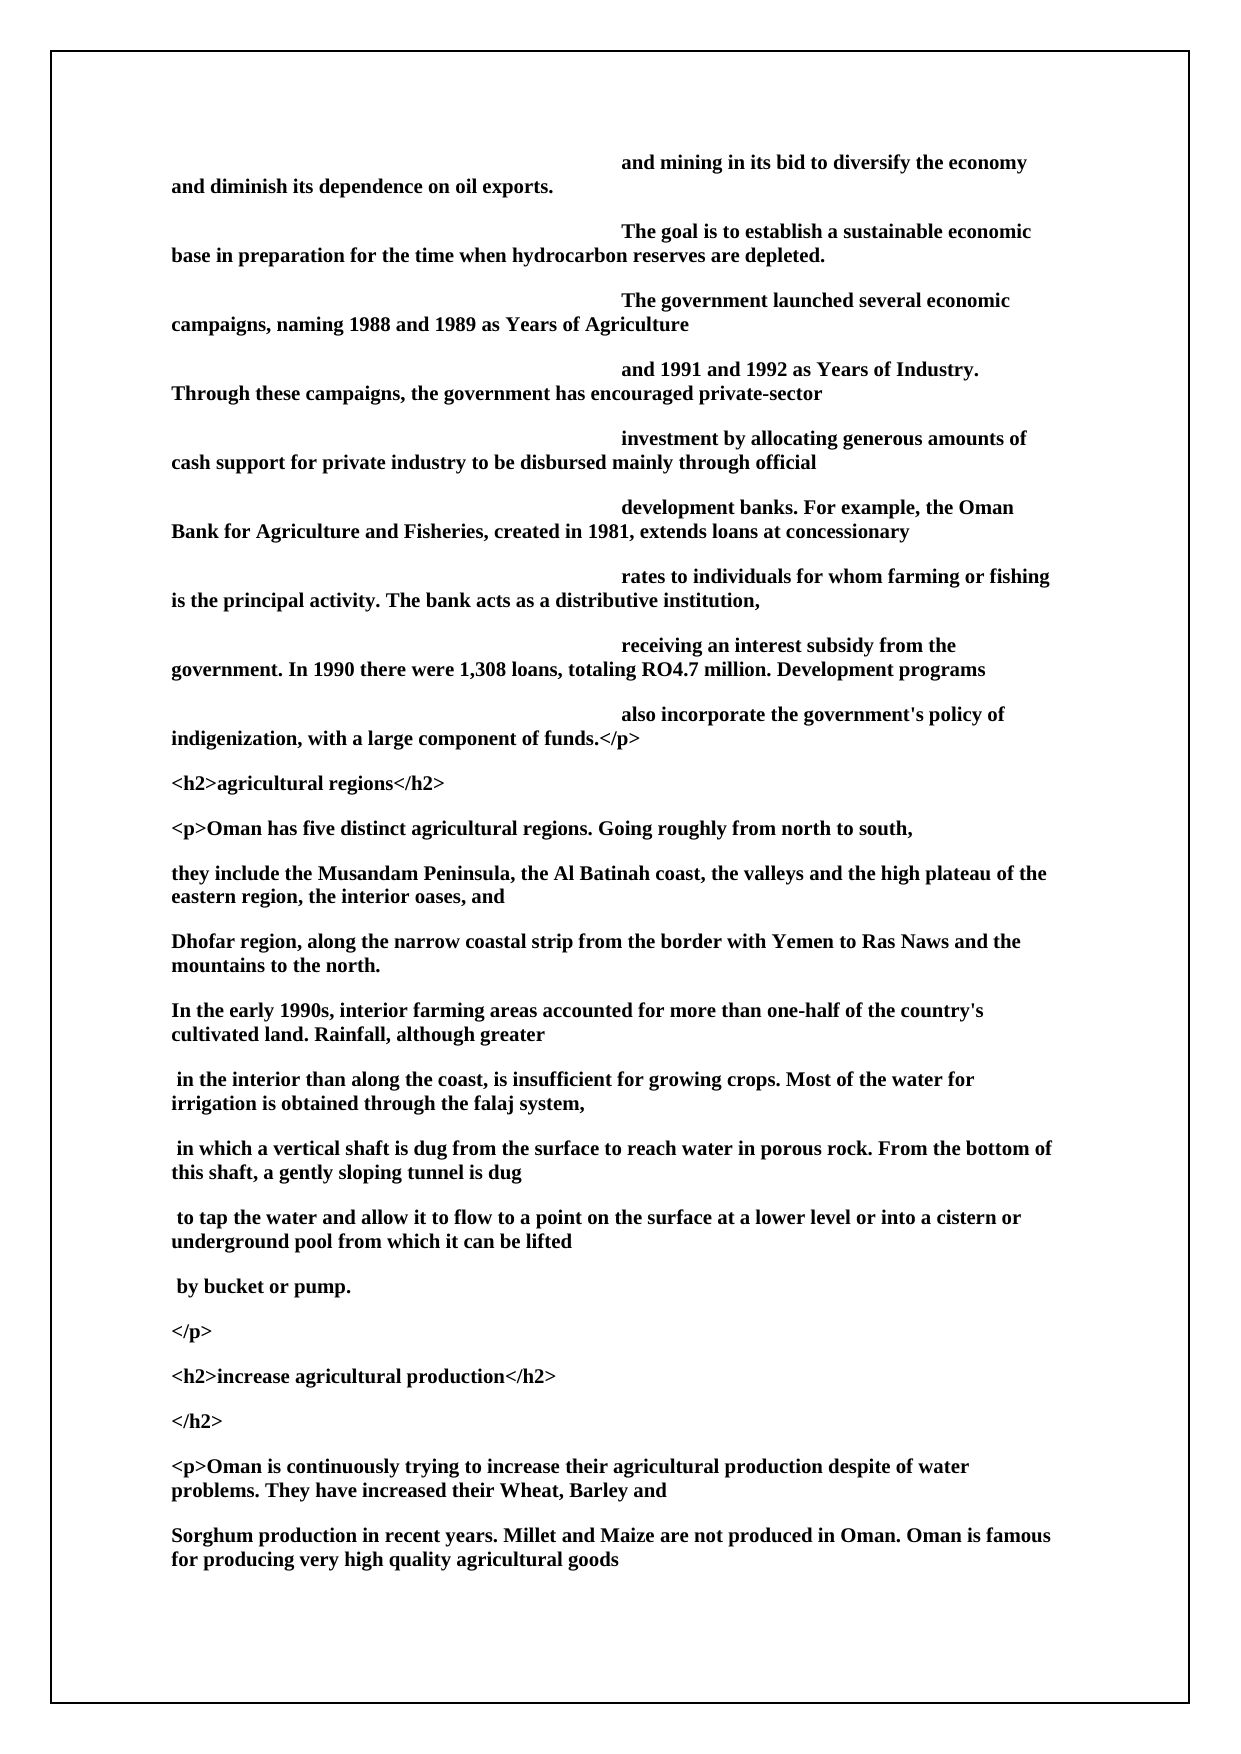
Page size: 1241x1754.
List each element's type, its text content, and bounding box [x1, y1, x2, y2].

text in which a vertical shaft is dug from the surface to reach water in porous rock. From the bottom of this shaft, a gently sloping tunnel is dug [171, 1136, 1053, 1184]
text <p>Oman is continuously trying to increase their agricultural production despite of water problems. They have increased their Wheat, Barley and [171, 1454, 1053, 1502]
text they include the Musandam Peninsula, the Al Batinah coast, the valleys and the high plateau of the eastern region, the interior oases, and [171, 860, 1053, 908]
text investment by allocating generous amounts of cash support for private industry to be disbursed mainly through official [171, 426, 1053, 474]
text in the interior than along the coast, is insufficient for growing crops. Most of the water for irrigation is obtained through the falaj system, [171, 1067, 1053, 1115]
text <h2>increase agricultural production</h2> [171, 1364, 1053, 1388]
text </p> [171, 1319, 1053, 1343]
text by bucket or pump. [171, 1274, 1053, 1298]
text and 1991 and 1992 as Years of Industry. Through these campaigns, the government has encouraged private-sector [171, 357, 1053, 405]
text <p>Oman has five distinct agricultural regions. Going roughly from north to south, [171, 816, 1053, 839]
text development banks. For example, the Oman Bank for Agriculture and Fisheries, created in 1981, extends loans at concessionary [171, 495, 1053, 543]
text The government launched several economic campaigns, naming 1988 and 1989 as Years of Agriculture [171, 288, 1053, 336]
text and mining in its bid to diversify the economy and diminish its dependence on oil exports. [171, 150, 1053, 198]
text Dhofar region, along the narrow coastal strip from the border with Yemen to Ras Naws and the mountains to the north. [171, 929, 1053, 977]
text Sorghum production in recent years. Millet and Maize are not produced in Oman. Oman is famous for producing very high quality agricultural goods [171, 1523, 1053, 1571]
text <h2>agricultural regions</h2> [171, 771, 1053, 795]
text </h2> [171, 1409, 1053, 1433]
text In the early 1990s, interior farming areas accounted for more than one-half of the country's cultivated land. Rainfall, although greater [171, 998, 1053, 1046]
text receiving an interest subsidy from the government. In 1990 there were 1,308 loans, totaling RO4.7 million. Development programs [171, 633, 1053, 681]
text rates to individuals for whom farming or fishing is the principal activity. The bank acts as a distributive institution, [171, 564, 1053, 612]
text to tap the water and allow it to flow to a point on the surface at a lower level or into a cistern or underground pool from which it can be lifted [171, 1205, 1053, 1253]
text The goal is to establish a sustainable economic base in preparation for the time when hydrocarbon reserves are depleted. [171, 219, 1053, 267]
text also incorporate the government's policy of indigenization, with a large component of funds.</p> [171, 702, 1053, 750]
